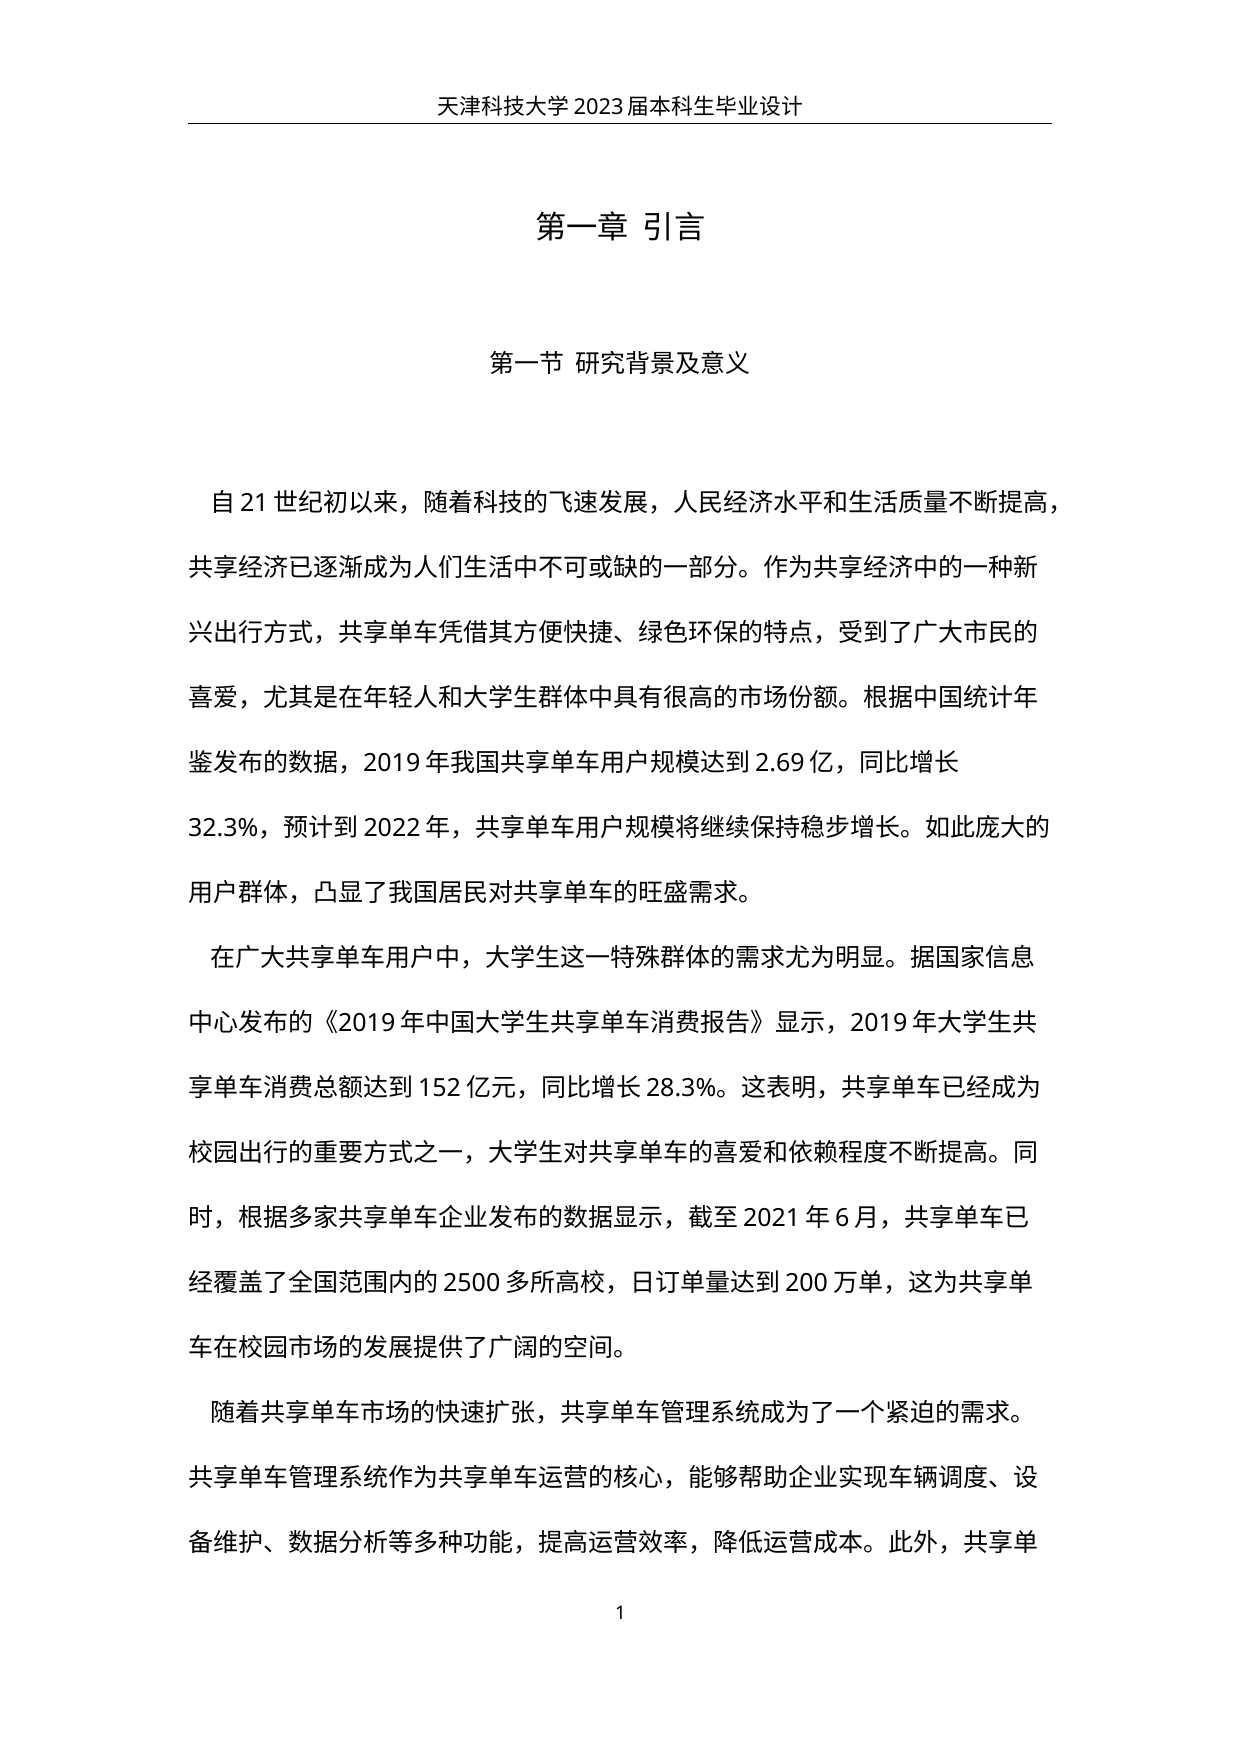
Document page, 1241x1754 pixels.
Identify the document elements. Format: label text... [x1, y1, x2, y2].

subtitle 第一节 研究背景及意义 [188, 329, 1052, 394]
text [188, 1378, 1052, 1573]
title 第一章 引言 [188, 193, 1052, 258]
text 自21世纪初以来，随着科技的飞速发展，人民经济水平和生活质量不断提高，共享经济已逐渐成为人们生活中不可或缺的一部分。作为共享经济中的一种新兴出行方式，共享单车凭借其方便快捷、绿色环保的特点，受到了广大市民的喜爱，尤其是在年轻人和大学生群体中具有很高的市场份额。根据中国统计年鉴发布的数据，2019年我国共享单车用户规模达到2.69亿，同比增长32.3%，预计到2022年，共享单车用户规模将继续保持稳步增长。如此庞大的用户群体，凸显了我国居民对共享单车的旺盛需求。 [188, 468, 1052, 923]
text 在广大共享单车用户中，大学生这一特殊群体的需求尤为明显。据国家信息中心发布的《2019年中国大学生共享单车消费报告》显示，2019年大学生共享单车消费总额达到152亿元，同比增长28.3%。这表明，共享单车已经成为校园出行的重要方式之一，大学生对共享单车的喜爱和依赖程度不断提高。同时，根据多家共享单车企业发布的数据显示，截至2021年6月，共享单车已经覆盖了全国范围内的2500多所高校，日订单量达到200万单，这为共享单车在校园市场的发展提供了广阔的空间。 [188, 923, 1052, 1378]
